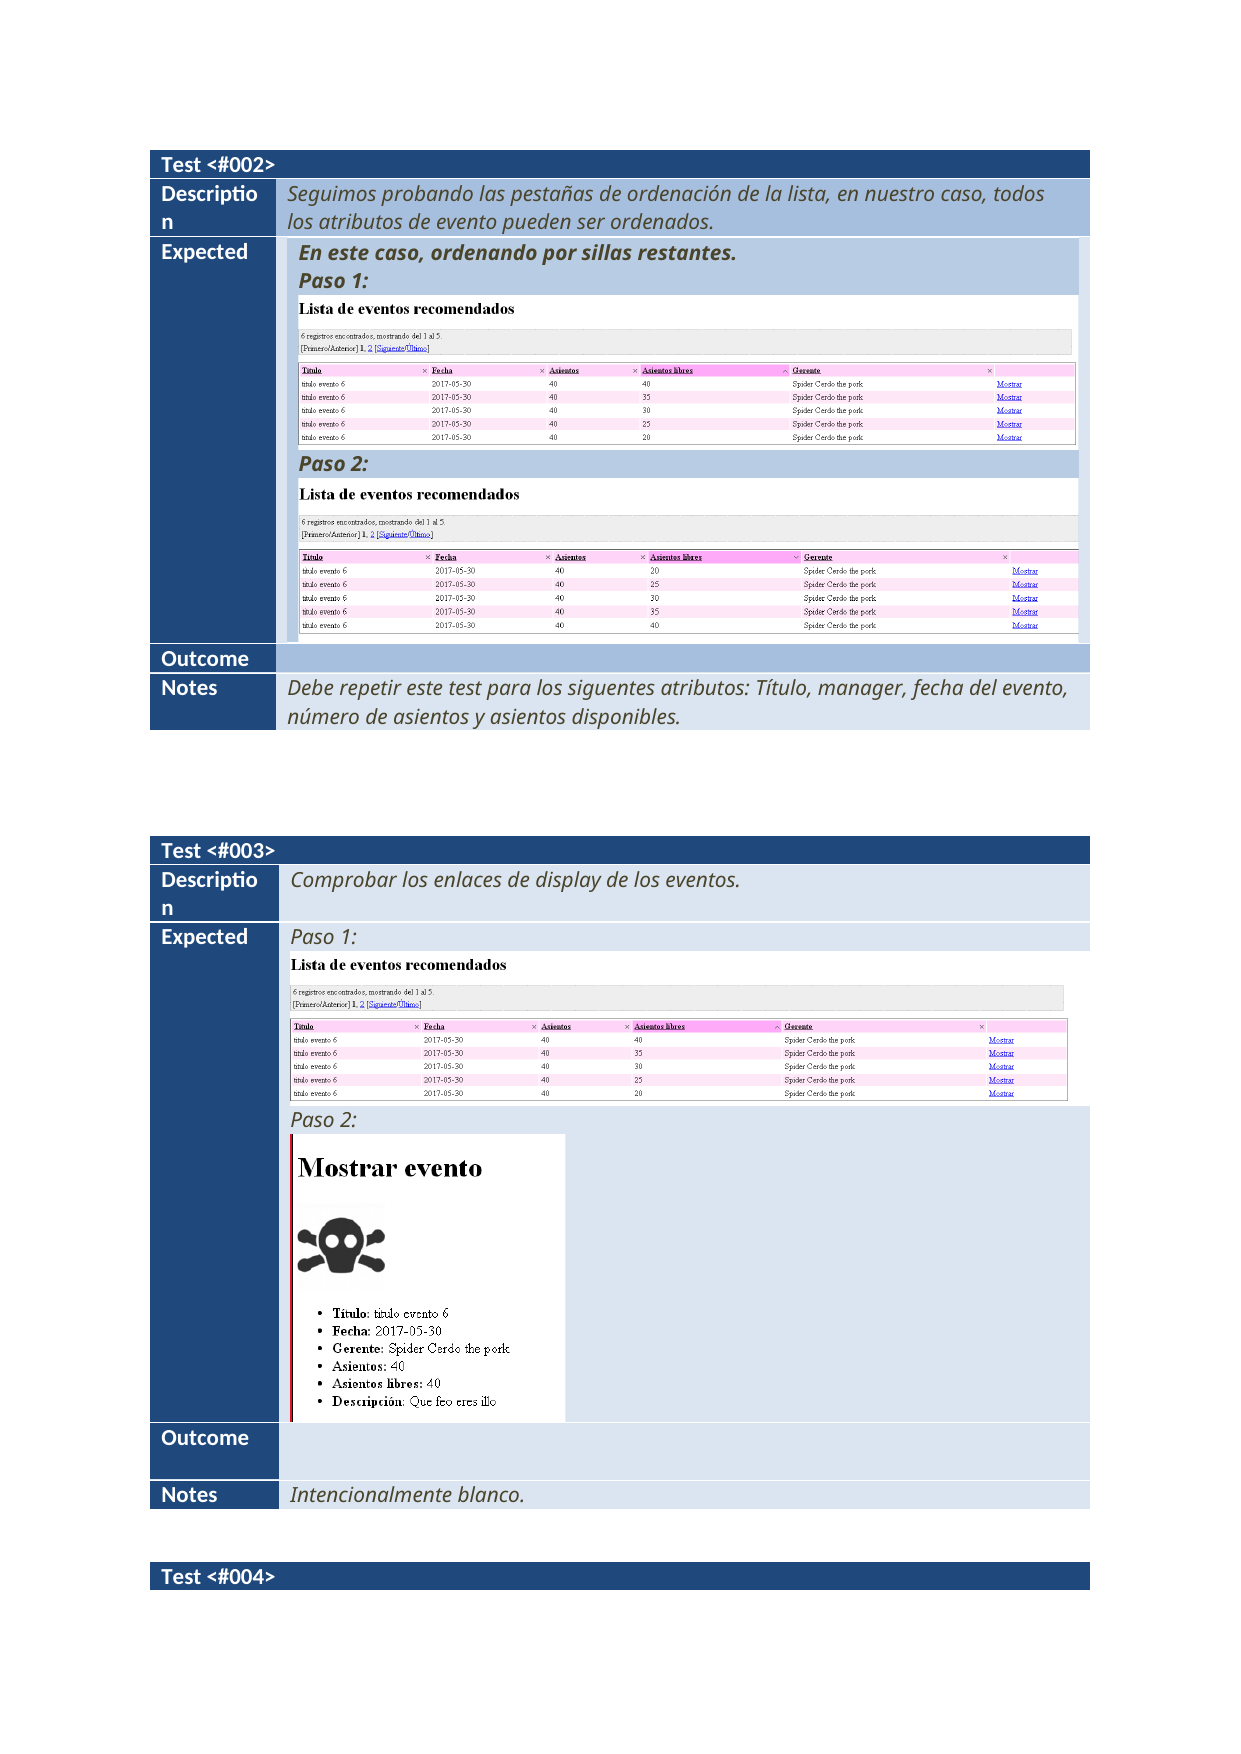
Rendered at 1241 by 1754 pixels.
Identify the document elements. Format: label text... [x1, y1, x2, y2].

table_cell Seguimos probando las pestañas de ordenación de la lista, en nuestro caso, todos los atributos de evento pueden ser ordenados. [276, 179, 1090, 236]
picture [290, 1134, 566, 1422]
table_cell Paso 1: Paso 2: [279, 923, 1090, 1422]
table_cell Notes [150, 1481, 279, 1509]
table_cell Outcome [150, 644, 276, 672]
table_cell Expected [150, 237, 276, 643]
table_cell [276, 237, 287, 643]
table_cell [1079, 237, 1090, 643]
table_cell Intencionalmente blanco. [279, 1481, 1090, 1509]
picture [298, 295, 1079, 450]
table_header Test <#003> [150, 836, 1090, 864]
table_cell Description [150, 179, 276, 236]
picture [298, 478, 1079, 642]
table_cell Expected [150, 923, 279, 1422]
table_cell Description [150, 865, 279, 921]
table_cell [279, 1423, 1090, 1479]
table_cell Outcome [150, 1423, 279, 1479]
table_cell Notes [150, 674, 276, 730]
picture [290, 951, 1091, 1106]
table_cell Debe repetir este test para los siguentes atributos: Título, manager, fecha del evento, número de asientos y asientos disponibles. [276, 674, 1090, 730]
table_cell [276, 644, 1090, 672]
table_header Test <#002> [150, 150, 1090, 178]
table_header Test <#004> [150, 1562, 1090, 1590]
table_cell Comprobar los enlaces de display de los eventos. [279, 865, 1090, 921]
